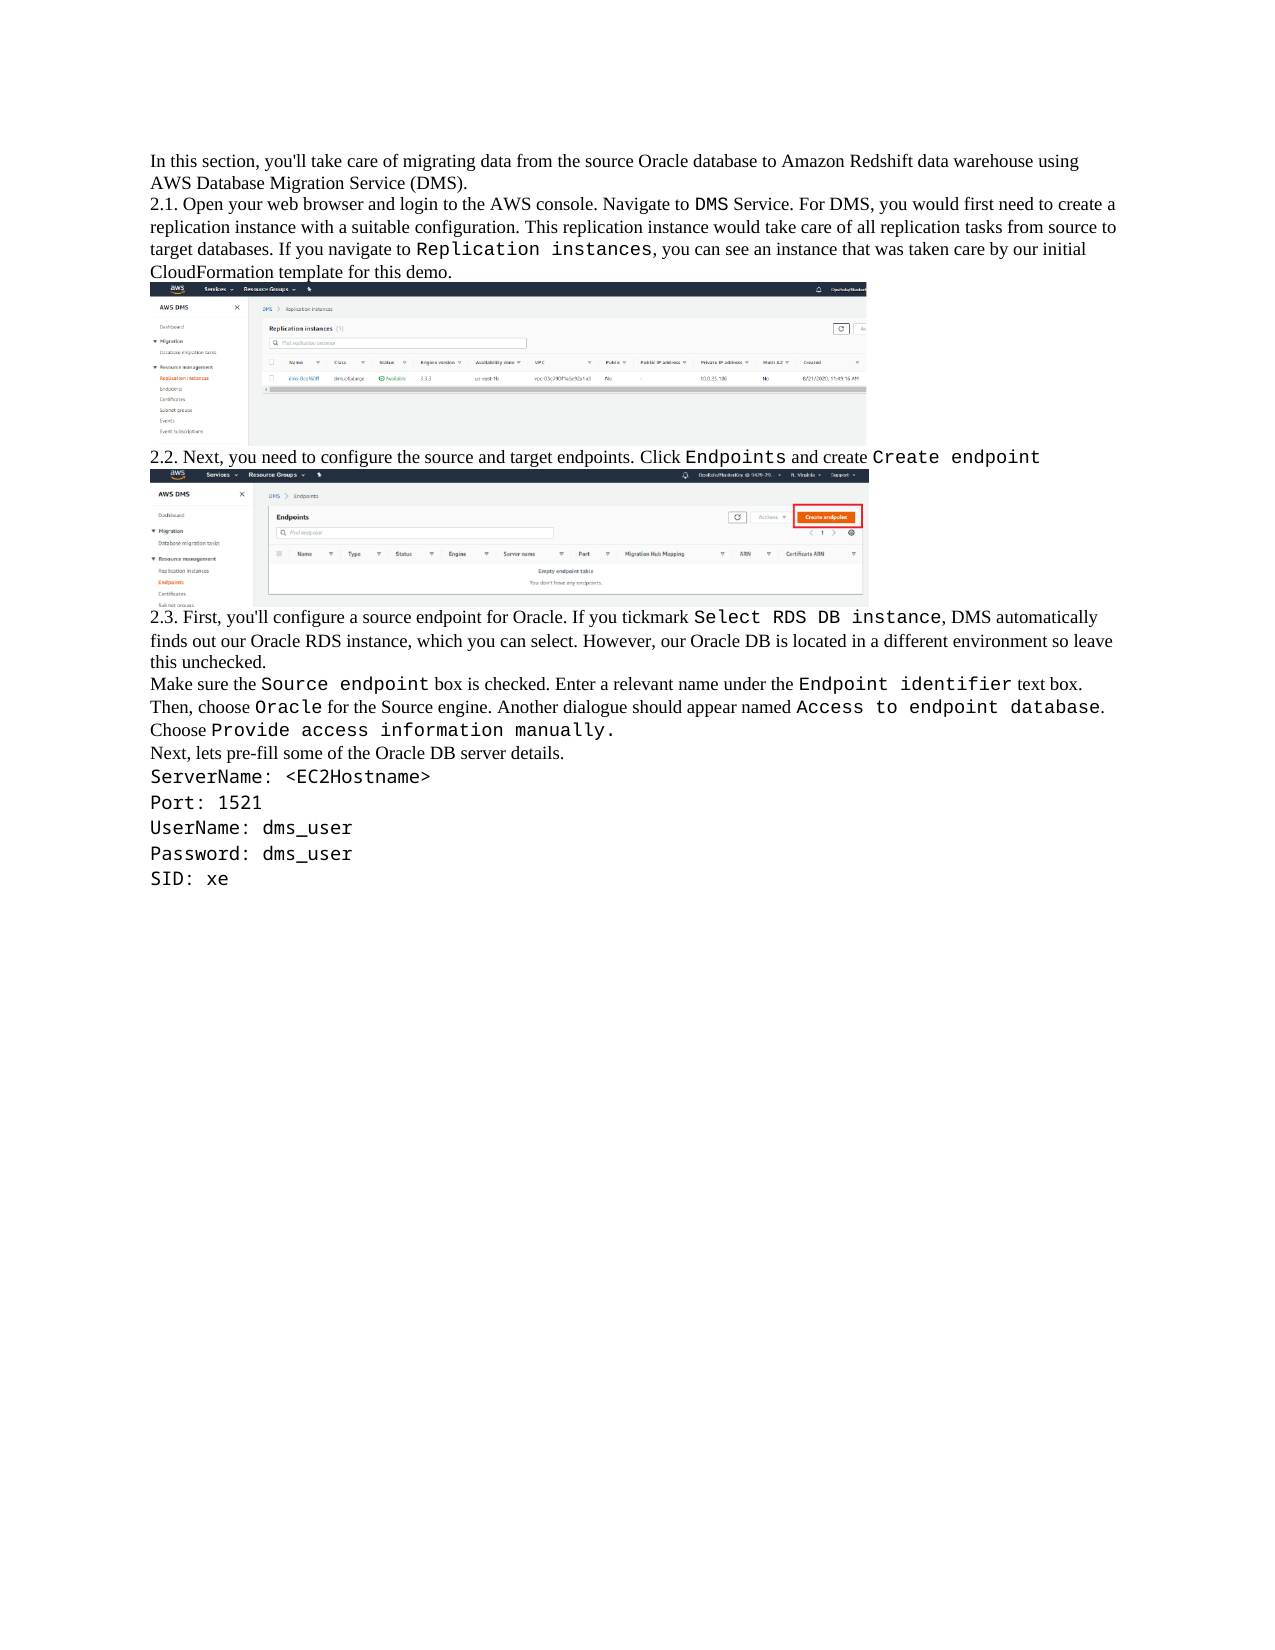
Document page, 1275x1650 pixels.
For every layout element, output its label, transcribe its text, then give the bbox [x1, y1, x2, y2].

text UserName: dms_user [150, 814, 1125, 840]
picture [150, 282, 867, 446]
text Make sure the Source endpoint box is checked. Enter a relevant name under the Endpoint identifier text box. Then, choose Oracle for the Source engine. Another dialogue should appear named Access to endpoint database. Choose Provide access information manually. [150, 673, 1125, 742]
text Port: 1521 [150, 789, 1125, 814]
text Password: dms_user [150, 840, 1125, 866]
picture [150, 469, 869, 607]
text In this section, you'll take care of migrating data from the source Oracle database to Amazon Redshift data warehouse using AWS Database Migration Service (DMS). [150, 150, 1125, 193]
text 2.2. Next, you need to configure the source and target endpoints. Click Endpoints and create Create endpoint [150, 446, 1125, 469]
text 2.3. First, you'll configure a source endpoint for Oracle. If you tickmark Select RDS DB instance, DMS automatically finds out our Oracle RDS instance, which you can select. However, our Oracle DB is located in a different environment so leave this unchecked. [150, 606, 1125, 673]
text 2.1. Open your web browser and login to the AWS console. Navigate to DMS Service. For DMS, you would first need to create a replication instance with a suitable configuration. This replication instance would take care of all replication tasks from source to target databases. If you navigate to Replication instances, you can see an instance that was taken care by our initial CloudFormation template for this demo. [150, 193, 1125, 282]
text Next, lets pre-fill some of the Oracle DB server details. [150, 742, 1125, 763]
text ServerName: <EC2Hostname> [150, 763, 1125, 789]
text SID: xe [150, 866, 1125, 891]
